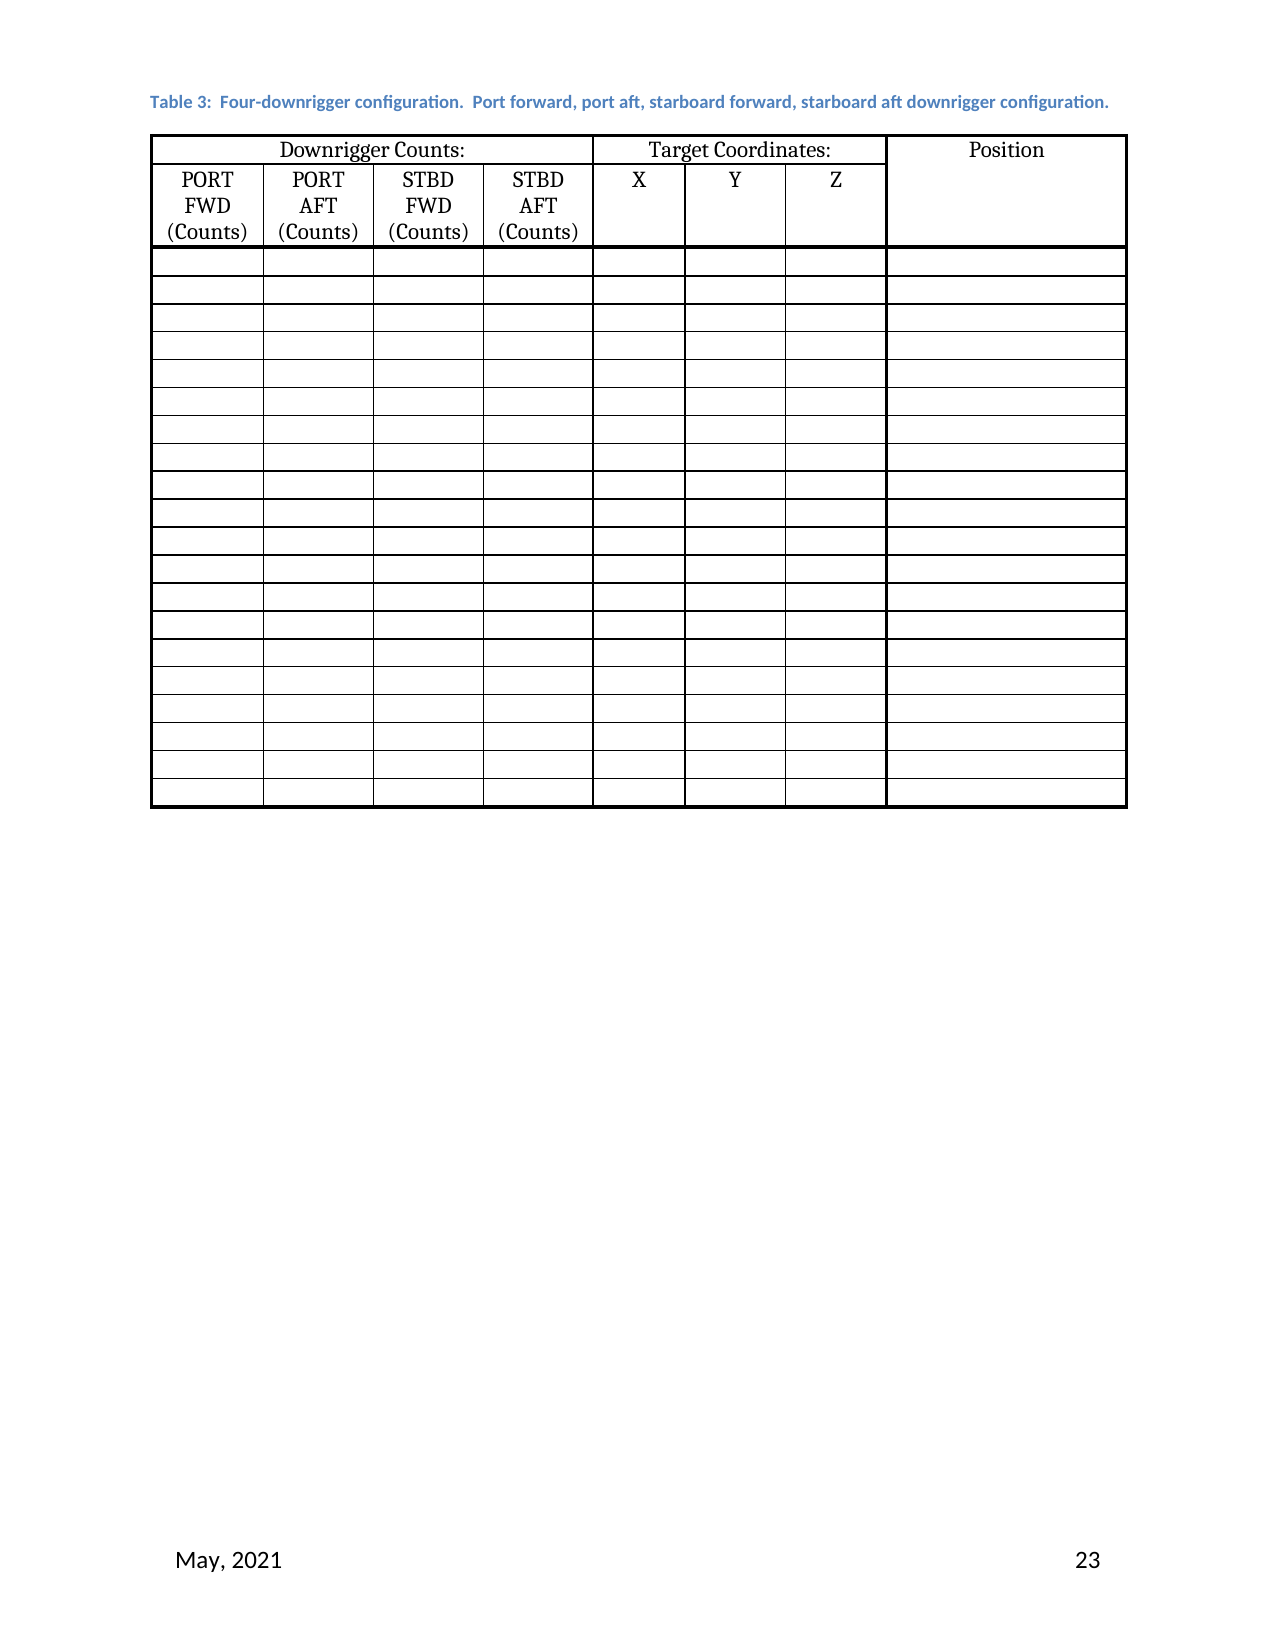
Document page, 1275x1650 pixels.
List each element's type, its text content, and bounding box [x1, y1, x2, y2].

table_cell [484, 584, 592, 610]
table_cell [153, 556, 263, 582]
table_cell [594, 695, 684, 722]
table_cell [786, 695, 885, 722]
table_cell [374, 472, 483, 498]
table_cell [264, 500, 373, 526]
table_cell [264, 528, 373, 554]
table_cell [484, 500, 592, 526]
table_cell [374, 695, 483, 722]
table_cell [264, 416, 373, 442]
table_cell [264, 388, 373, 414]
table_cell [153, 779, 263, 805]
table_cell [153, 360, 263, 387]
table_cell [686, 695, 785, 722]
table_cell [686, 332, 785, 359]
table_cell [686, 612, 785, 638]
table_cell [484, 416, 592, 442]
table_cell [786, 751, 885, 777]
table_cell [888, 779, 1125, 805]
table_cell [594, 556, 684, 582]
table_cell [264, 695, 373, 722]
table_cell [686, 360, 785, 387]
table_cell [786, 640, 885, 666]
table_cell [888, 612, 1125, 638]
table_cell [484, 612, 592, 638]
table_cell [786, 556, 885, 582]
table_cell [786, 667, 885, 694]
table_cell [594, 500, 684, 526]
table_cell [374, 779, 483, 805]
table_cell [153, 444, 263, 470]
table_cell [374, 332, 483, 359]
table_cell [264, 277, 373, 303]
table_cell [888, 584, 1125, 610]
table_cell [153, 277, 263, 303]
table_cell [686, 751, 785, 777]
table_cell [153, 667, 263, 694]
table_cell [686, 249, 785, 275]
table_cell [786, 500, 885, 526]
table_cell [888, 305, 1125, 331]
table_cell [786, 584, 885, 610]
table_header Target Coordinates: [594, 137, 885, 163]
table_cell [888, 695, 1125, 722]
table_cell [888, 444, 1125, 470]
table_cell [686, 528, 785, 554]
table_cell [153, 305, 263, 331]
table_cell [484, 444, 592, 470]
table_cell [374, 556, 483, 582]
table_cell [888, 528, 1125, 554]
table_cell [594, 360, 684, 387]
table_cell [374, 667, 483, 694]
table_cell [888, 277, 1125, 303]
table_cell [786, 612, 885, 638]
table_cell [786, 723, 885, 749]
table_header Position [888, 137, 1125, 245]
table_cell [374, 500, 483, 526]
table_cell [594, 528, 684, 554]
table_cell [686, 388, 785, 414]
table_cell [264, 472, 373, 498]
table_cell [786, 444, 885, 470]
table_cell [484, 667, 592, 694]
table_cell [686, 500, 785, 526]
table_cell [888, 472, 1125, 498]
table_cell [153, 751, 263, 777]
table_cell [153, 500, 263, 526]
table_cell [153, 584, 263, 610]
table_cell [153, 332, 263, 359]
table_cell [374, 416, 483, 442]
table_cell [484, 528, 592, 554]
table_cell [374, 640, 483, 666]
table_cell STBD FWD (Counts) [374, 165, 483, 245]
table_cell [786, 305, 885, 331]
table_cell [594, 332, 684, 359]
table_cell [484, 751, 592, 777]
table_cell [484, 723, 592, 749]
table_cell [153, 416, 263, 442]
table_cell [888, 751, 1125, 777]
table_cell [686, 277, 785, 303]
table_cell PORT AFT (Counts) [264, 165, 373, 245]
table_cell [484, 249, 592, 275]
table_cell [484, 695, 592, 722]
table_cell [594, 472, 684, 498]
table_cell [264, 640, 373, 666]
table_cell [686, 305, 785, 331]
table_cell [686, 723, 785, 749]
table_cell [374, 277, 483, 303]
table_cell [374, 584, 483, 610]
table_cell [786, 360, 885, 387]
table_cell [153, 528, 263, 554]
text Table 3: Four-downrigger configuration. Port forward, port aft, starboard forward, starboard aft downrigger configuration. [150, 90, 1125, 113]
table_cell [153, 388, 263, 414]
table_cell [484, 332, 592, 359]
table_cell [264, 584, 373, 610]
table_cell [264, 667, 373, 694]
table_cell [264, 723, 373, 749]
table_cell [264, 556, 373, 582]
table_cell [786, 472, 885, 498]
table_cell [888, 332, 1125, 359]
table_cell [374, 444, 483, 470]
table_cell [374, 388, 483, 414]
table_cell [594, 388, 684, 414]
table_cell [374, 723, 483, 749]
table_cell [264, 305, 373, 331]
table_cell [153, 249, 263, 275]
table_cell [594, 277, 684, 303]
table_cell [888, 388, 1125, 414]
table_cell [484, 277, 592, 303]
table_cell [786, 416, 885, 442]
table_cell [686, 584, 785, 610]
table_cell [888, 249, 1125, 275]
table_cell [153, 612, 263, 638]
table_cell [888, 640, 1125, 666]
table_cell STBD AFT (Counts) [484, 165, 592, 245]
table_cell [594, 249, 684, 275]
table_cell [484, 360, 592, 387]
table_cell [686, 667, 785, 694]
table_cell [786, 277, 885, 303]
table_cell [374, 305, 483, 331]
table_cell [374, 249, 483, 275]
table_cell [264, 779, 373, 805]
table_cell [484, 305, 592, 331]
table_cell [264, 249, 373, 275]
table_cell [888, 556, 1125, 582]
table_cell PORT FWD (Counts) [153, 165, 263, 245]
table_cell [374, 612, 483, 638]
table_header Downrigger Counts: [153, 137, 592, 163]
table_cell [686, 472, 785, 498]
table_cell [786, 388, 885, 414]
table_cell [374, 360, 483, 387]
table_cell [484, 640, 592, 666]
table_cell [264, 360, 373, 387]
table_cell [594, 723, 684, 749]
table_cell X [594, 165, 684, 245]
table_cell [888, 416, 1125, 442]
table_cell [484, 388, 592, 414]
table_cell [594, 584, 684, 610]
table_cell [594, 416, 684, 442]
table_cell [153, 695, 263, 722]
table_cell [786, 332, 885, 359]
table_cell [374, 528, 483, 554]
table_cell [888, 500, 1125, 526]
table_cell [264, 751, 373, 777]
table_cell [264, 612, 373, 638]
table_cell [594, 612, 684, 638]
table_cell [594, 751, 684, 777]
table_cell [484, 779, 592, 805]
table_cell [888, 667, 1125, 694]
table_cell [786, 779, 885, 805]
table_cell [786, 528, 885, 554]
table_cell [686, 556, 785, 582]
table_cell [153, 723, 263, 749]
table_cell [153, 640, 263, 666]
table_cell Y [686, 165, 785, 245]
table_cell [594, 444, 684, 470]
table_cell [264, 444, 373, 470]
table_cell [686, 640, 785, 666]
table_cell [484, 472, 592, 498]
table_cell [264, 332, 373, 359]
table_cell Z [786, 165, 885, 245]
table_cell [888, 360, 1125, 387]
table_cell [374, 751, 483, 777]
table_cell [786, 249, 885, 275]
table_cell [153, 472, 263, 498]
table_cell [594, 779, 684, 805]
table_cell [686, 444, 785, 470]
table_cell [686, 416, 785, 442]
table_cell [594, 667, 684, 694]
table_cell [686, 779, 785, 805]
table_cell [888, 723, 1125, 749]
table_cell [484, 556, 592, 582]
table_cell [594, 305, 684, 331]
table_cell [594, 640, 684, 666]
